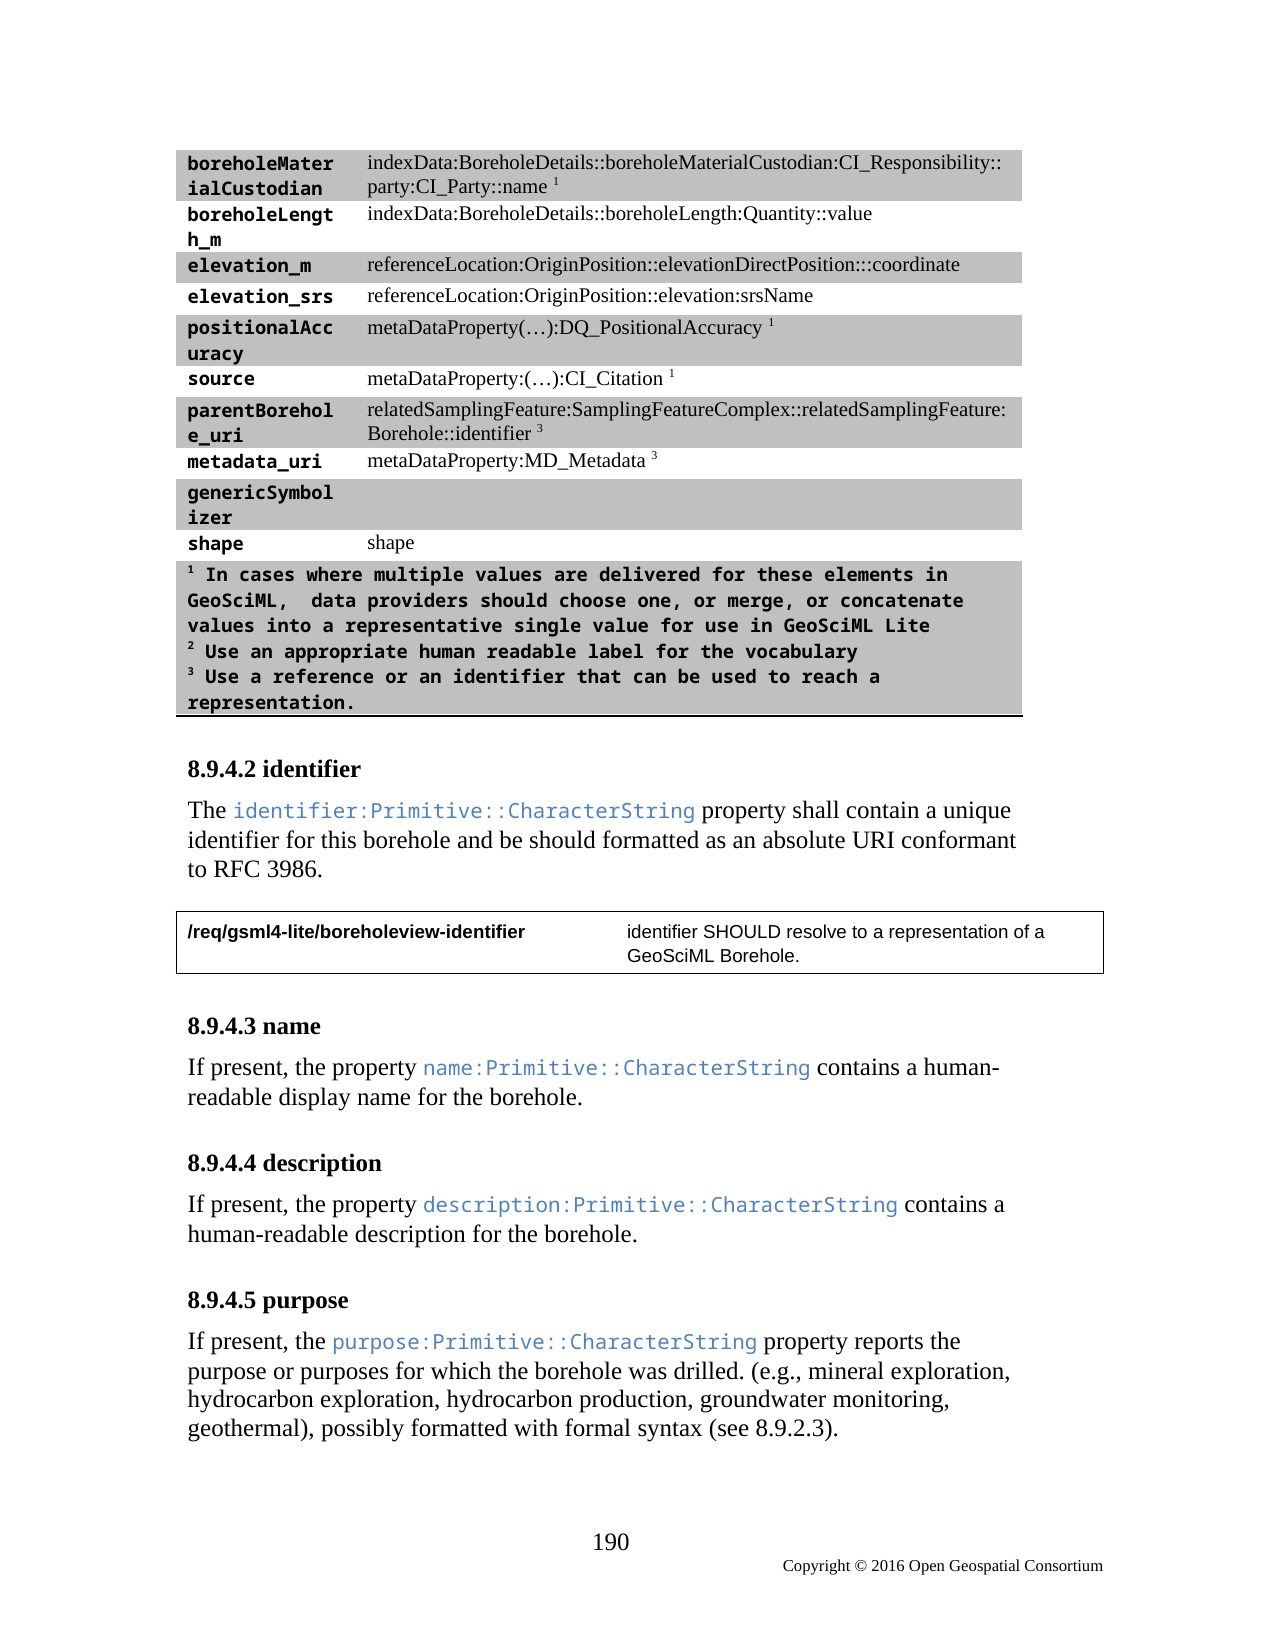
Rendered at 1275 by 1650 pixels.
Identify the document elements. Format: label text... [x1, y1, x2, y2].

text If present, the property name:Primitive::CharacterString contains a human-readable display name for the borehole. [187, 1052, 1034, 1111]
subtitle identifier [187, 754, 1034, 783]
subtitle purpose [187, 1285, 1034, 1314]
subtitle description [187, 1148, 1034, 1177]
subtitle name [187, 1011, 1034, 1040]
text The identifier:Primitive::CharacterString property shall contain a unique identifier for this borehole and be should formatted as an absolute URI conformant to RFC 3986. [187, 795, 1034, 882]
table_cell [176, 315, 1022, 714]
text If present, the purpose:Primitive::CharacterString property reports the purpose or purposes for which the borehole was drilled. (e.g., mineral exploration, hydrocarbon exploration, hydrocarbon production, groundwater monitoring, geothermal), possibly formatted with formal syntax (see 8.10.2.3). [187, 1326, 1034, 1442]
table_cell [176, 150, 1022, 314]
text If present, the property description:Primitive::CharacterString contains a human-readable description for the borehole. [187, 1189, 1034, 1248]
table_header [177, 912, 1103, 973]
